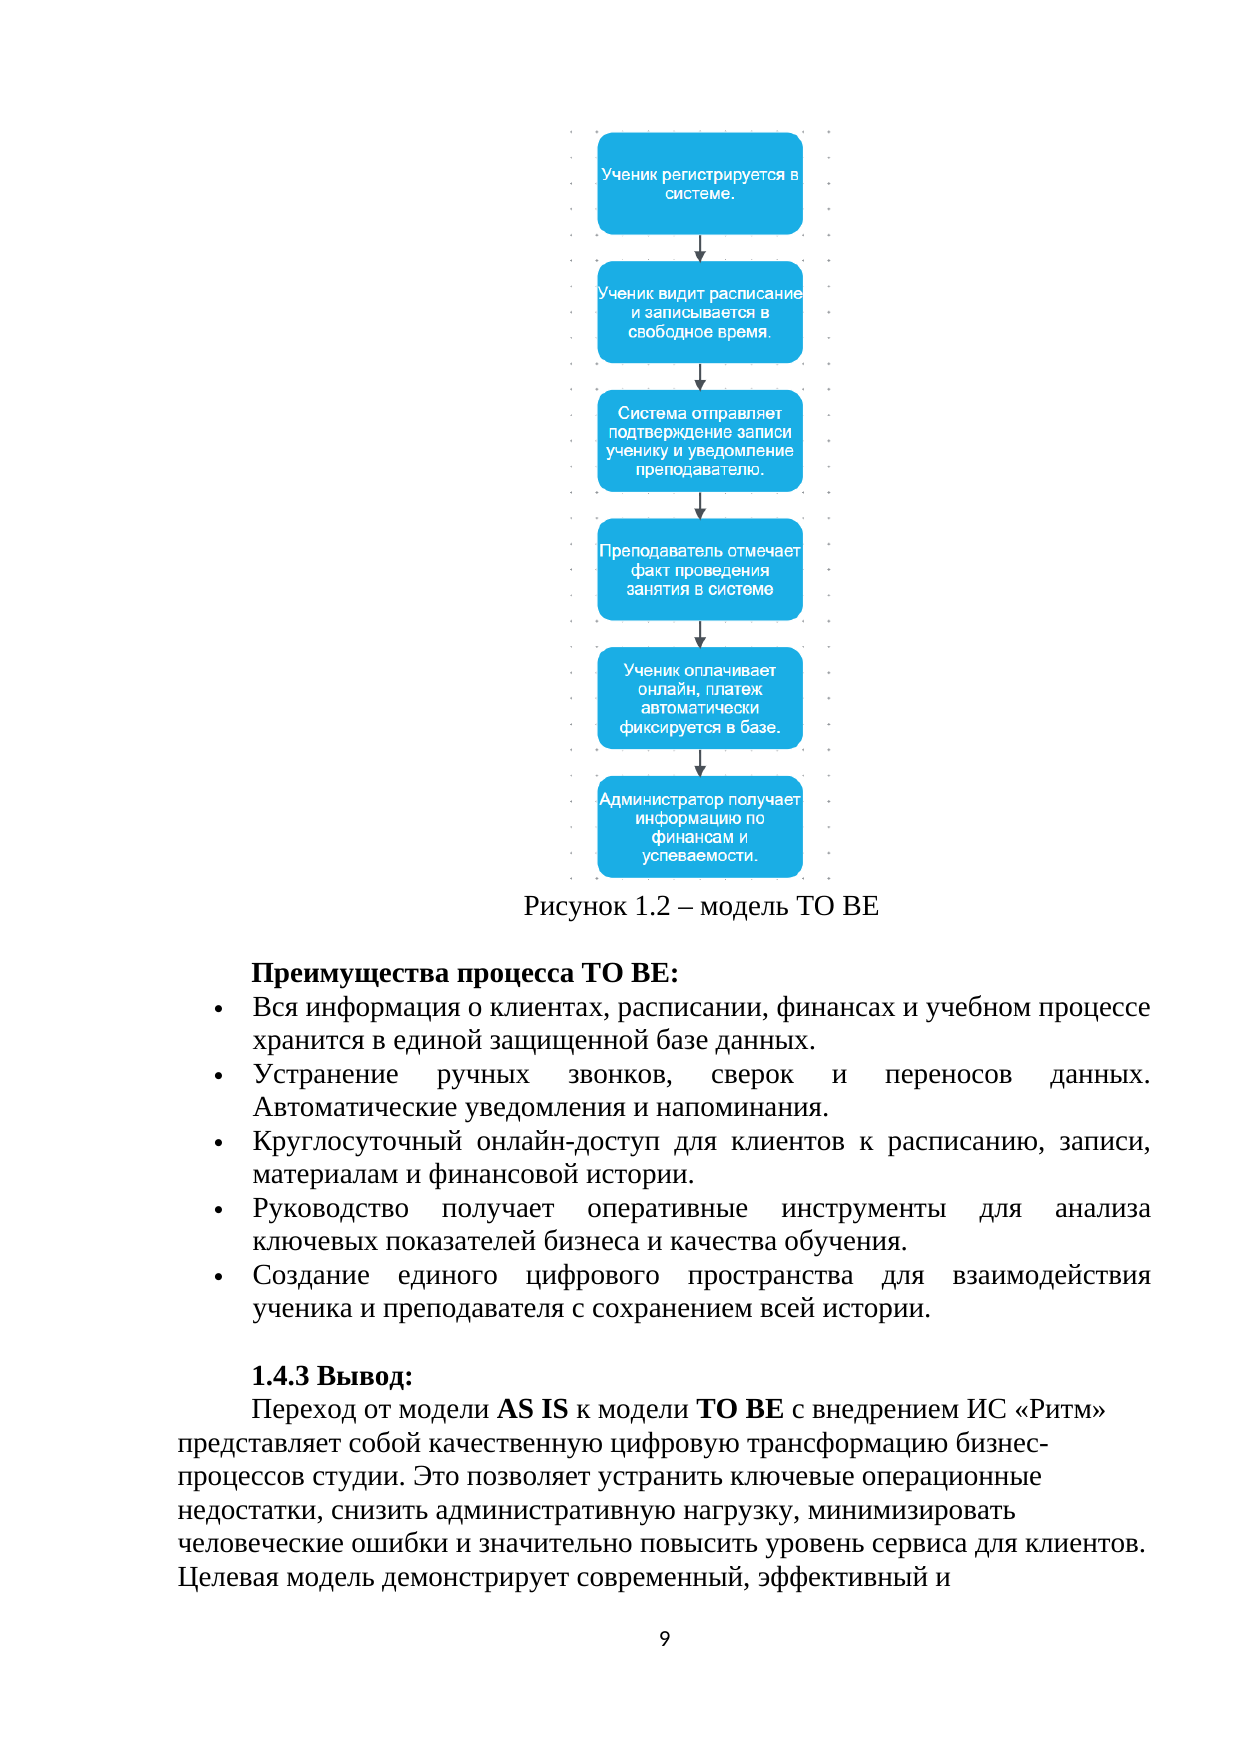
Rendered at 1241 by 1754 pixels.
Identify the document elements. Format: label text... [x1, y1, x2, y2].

list Вся информация о клиентах, расписании, финансах и учебном процессе хранится в единой защищенной базе данных. [215, 989, 1152, 1056]
picture [554, 118, 849, 888]
list Создание единого цифрового пространства для взаимодействия ученика и преподавателя с сохранением всей истории. [215, 1257, 1152, 1324]
list Круглосуточный онлайн-доступ для клиентов к расписанию, записи, материалам и финансовой истории. [215, 1123, 1152, 1190]
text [177, 1358, 1152, 1592]
text Преимущества процесса TO BE: [177, 955, 1152, 989]
text Рисунок 1.2 – модель TO BE [177, 888, 1152, 922]
list Устранение ручных звонков, сверок и переносов данных. Автоматические уведомления и напоминания. [215, 1056, 1152, 1123]
list Руководство получает оперативные инструменты для анализа ключевых показателей бизнеса и качества обучения. [215, 1190, 1152, 1257]
